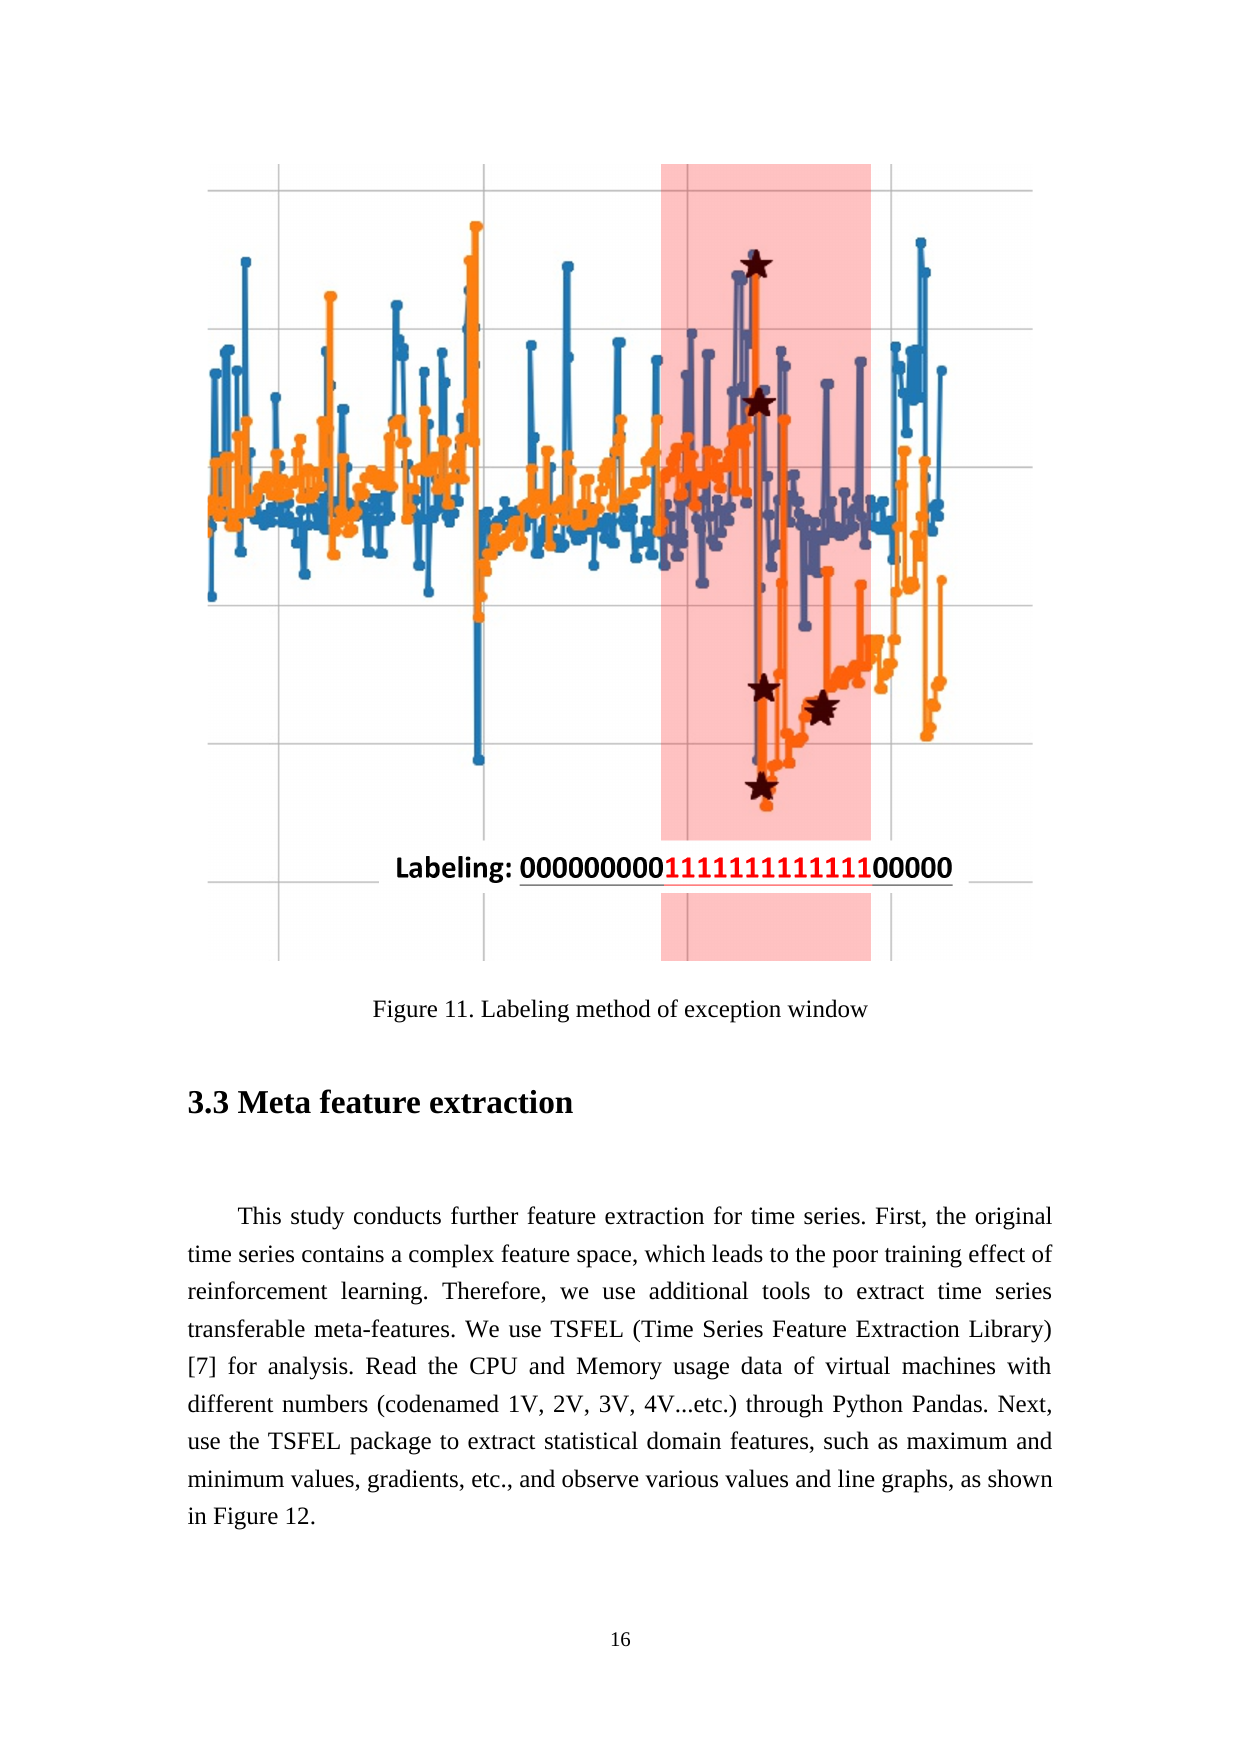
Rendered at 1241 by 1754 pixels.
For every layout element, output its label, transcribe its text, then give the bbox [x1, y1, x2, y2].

subtitle 3.3 Meta feature extraction [187, 1064, 1053, 1139]
picture [207, 164, 1033, 961]
text This study conducts further feature extraction for time series. First, the original time series contains a complex feature space, which leads to the poor training effect of reinforcement learning. Therefore, we use additional tools to extract time series transferable meta-features. We use TSFEL (Time Series Feature Extraction Library) [7] for analysis. Read the CPU and Memory usage data of virtual machines with different numbers (codenamed 1V, 2V, 3V, 4V...etc.) through Python Pandas. Next, use the TSFEL package to extract statistical domain features, such as maximum and minimum values, gradients, etc., and observe various values and line graphs, as shown in Figure 12. [187, 1197, 1053, 1534]
